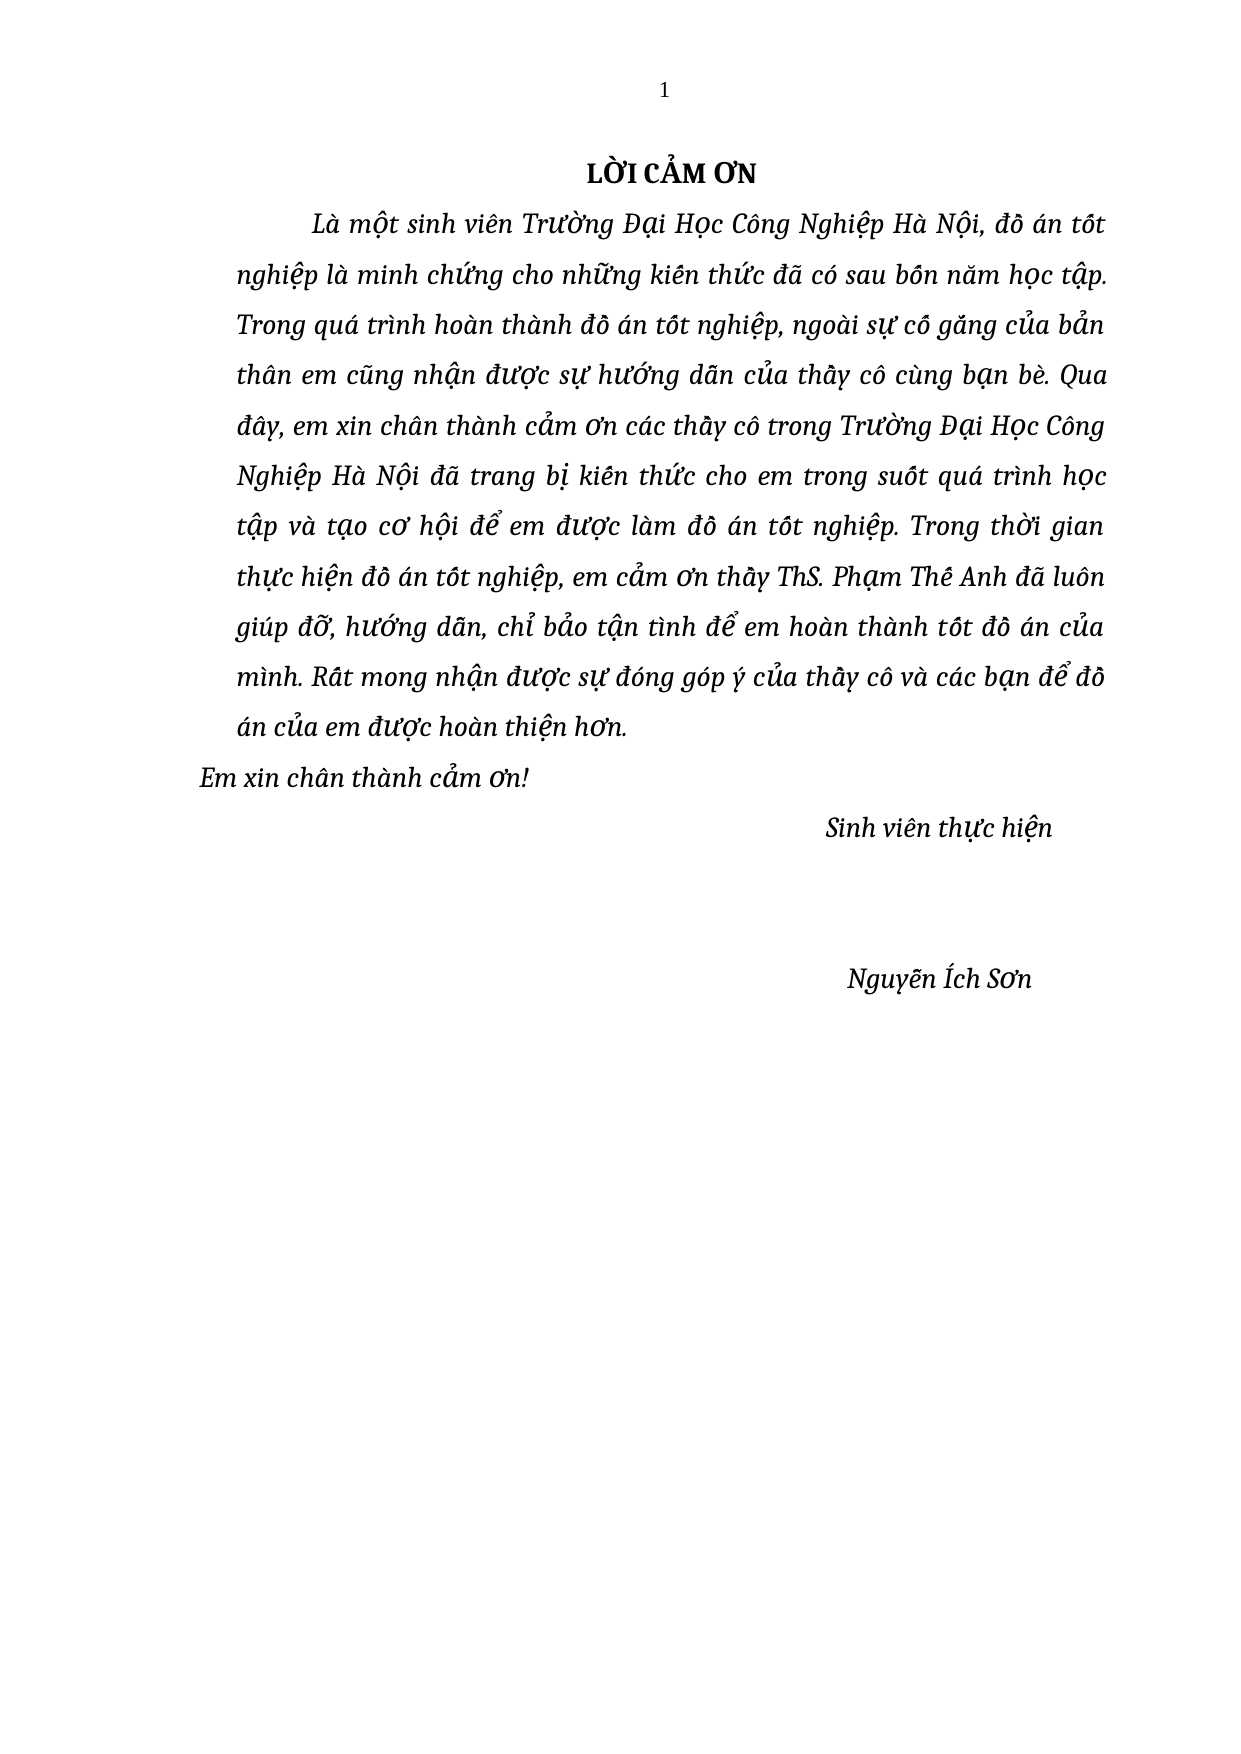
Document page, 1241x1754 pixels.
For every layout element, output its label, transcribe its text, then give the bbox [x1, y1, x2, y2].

text Nguyễn Ích Sơn [760, 962, 1122, 996]
text Là một sinh viên Trường Đại Học Công Nghiệp Hà Nội, đồ án tốt nghiệp là minh chứng cho những kiến thức đã có sau bốn năm học tập. Trong quá trình hoàn thành đồ án tốt nghiệp, ngoài sự cố gắng của bản thân em cũng nhận được sự hướng dẫn của thầy cô cùng bạn bè. Qua đây, em xin chân thành cảm ơn các thầy cô trong Trường Đại Học Công Nghiệp Hà Nội đã trang bị kiến thức cho em trong suốt quá trình học tập và tạo cơ hội để em được làm đồ án tốt nghiệp. Trong thời gian thực hiện đồ án tốt nghiệp, em cảm ơn thầy ThS. Phạm Thế Anh đã luôn giúp đỡ, hướng dẫn, chỉ bảo tận tình để em hoàn thành tốt đồ án của mình. Rất mong nhận được sự đóng góp ý của thầy cô và các bạn để đồ án của em được hoàn thiện hơn. [236, 207, 1108, 744]
subtitle LỜI CẢM ƠN [222, 157, 1122, 191]
text Em xin chân thành cảm ơn! [199, 761, 1122, 794]
text Sinh viên thực hiện [760, 811, 1122, 845]
